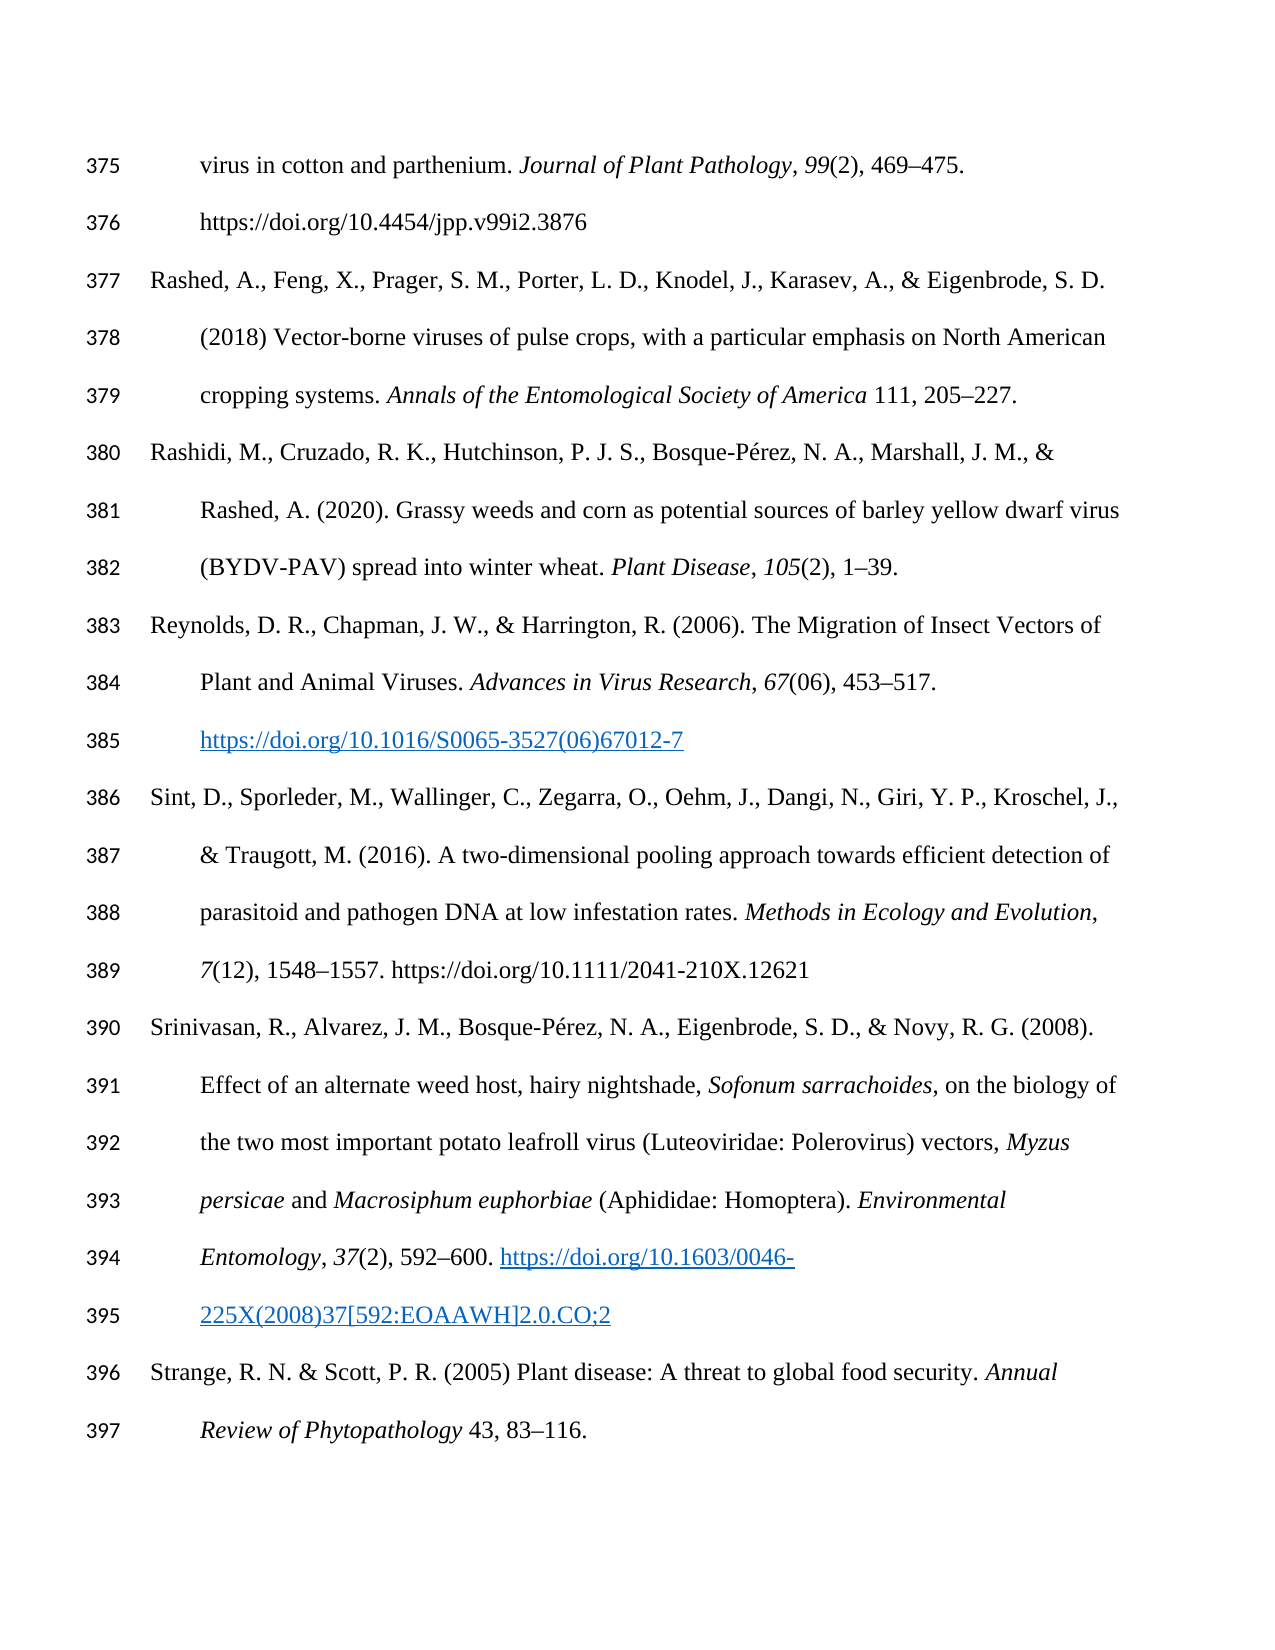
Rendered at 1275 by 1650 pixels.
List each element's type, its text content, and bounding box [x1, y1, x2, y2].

text Rashed, A., Feng, X., Prager, S. M., Porter, L. D., Knodel, J., Karasev, A., & Eigenbrode, S. D. (2018) Vector-borne viruses of pulse crops, with a particular emphasis on North American cropping systems. Annals of the Entomological Society of America 111, 205–227. [150, 265, 1125, 409]
text Srinivasan, R., Alvarez, J. M., Bosque-Pérez, N. A., Eigenbrode, S. D., & Novy, R. G. (2008). Effect of an alternate weed host, hairy nightshade, Sofonum sarrachoides, on the biology of the two most important potato leafroll virus (Luteoviridae: Polerovirus) vectors, Myzus persicae and Macrosiphum euphorbiae (Aphididae: Homoptera). Environmental Entomology, 37(2), 592–600. https://doi.org/10.1603/0046-225X(2008)37[592:EOAAWH]2.0.CO;2 [150, 1012, 1125, 1329]
text Reynolds, D. R., Chapman, J. W., & Harrington, R. (2006). The Migration of Insect Vectors of Plant and Animal Viruses. Advances in Virus Research, 67(06), 453–517. https://doi.org/10.1016/S0065-3527(06)67012-7 [150, 610, 1125, 754]
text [150, 150, 1125, 236]
text Rashidi, M., Cruzado, R. K., Hutchinson, P. J. S., Bosque-Pérez, N. A., Marshall, J. M., & Rashed, A. (2020). Grassy weeds and corn as potential sources of barley yellow dwarf virus (BYDV-PAV) spread into winter wheat. Plant Disease, 105(2), 1–39. [150, 437, 1125, 581]
text Sint, D., Sporleder, M., Wallinger, C., Zegarra, O., Oehm, J., Dangi, N., Giri, Y. P., Kroschel, J., & Traugott, M. (2016). A two-dimensional pooling approach towards efficient detection of parasitoid and pathogen DNA at low infestation rates. Methods in Ecology and Evolution, 7(12), 1548–1557. https://doi.org/10.1111/2041-210X.12621 [150, 782, 1125, 984]
text Strange, R. N. & Scott, P. R. (2005) Plant disease: A threat to global food security. Annual Review of Phytopathology 43, 83–116. [150, 1357, 1125, 1444]
